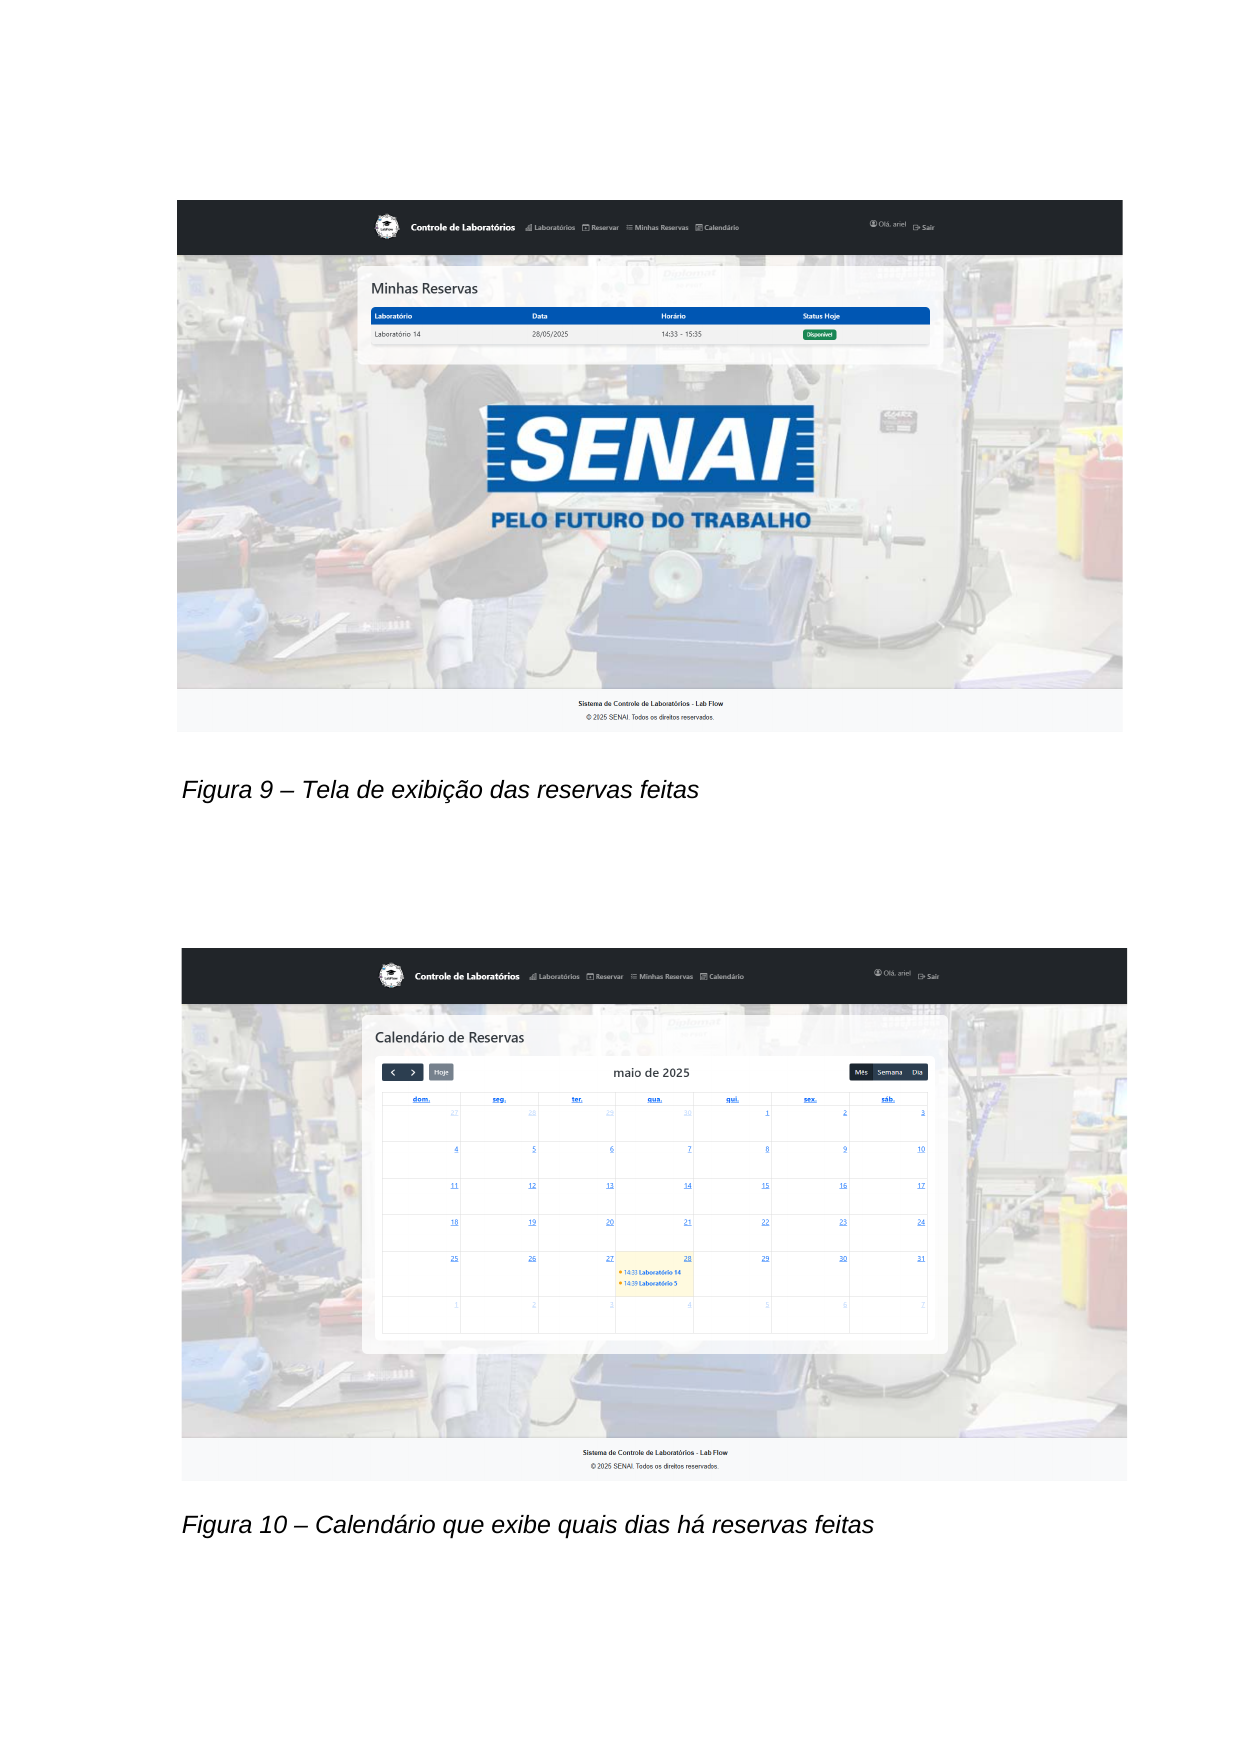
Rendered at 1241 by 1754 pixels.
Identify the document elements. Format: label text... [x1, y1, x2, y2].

picture [181, 948, 1128, 1481]
text Figura 10 – Calendário que exibe quais dias há reservas feitas [182, 1510, 1064, 1538]
text Figura 9 – Tela de exibição das reservas feitas [182, 775, 1064, 804]
picture [177, 200, 1123, 732]
